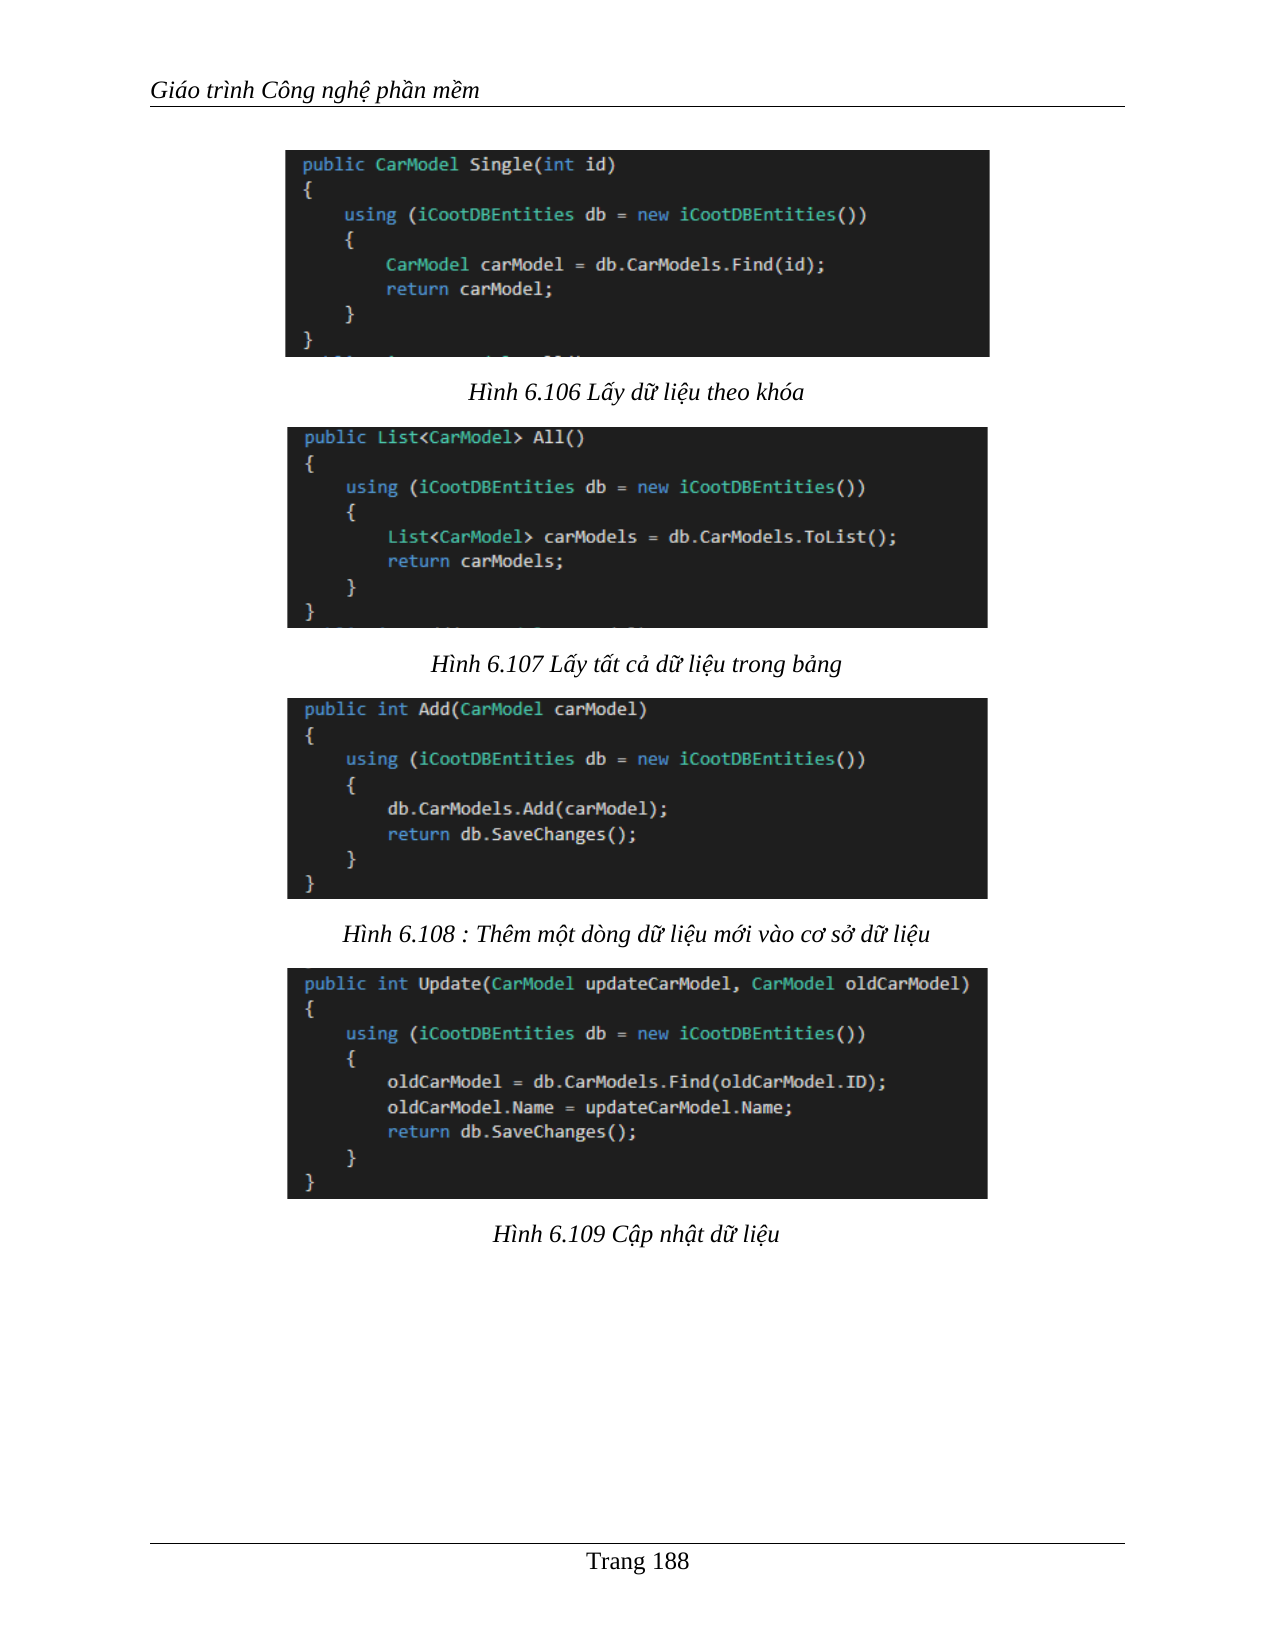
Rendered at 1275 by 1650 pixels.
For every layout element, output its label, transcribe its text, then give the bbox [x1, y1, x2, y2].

picture [287, 968, 988, 1199]
picture [287, 427, 988, 628]
picture [285, 150, 990, 357]
picture [287, 698, 988, 899]
